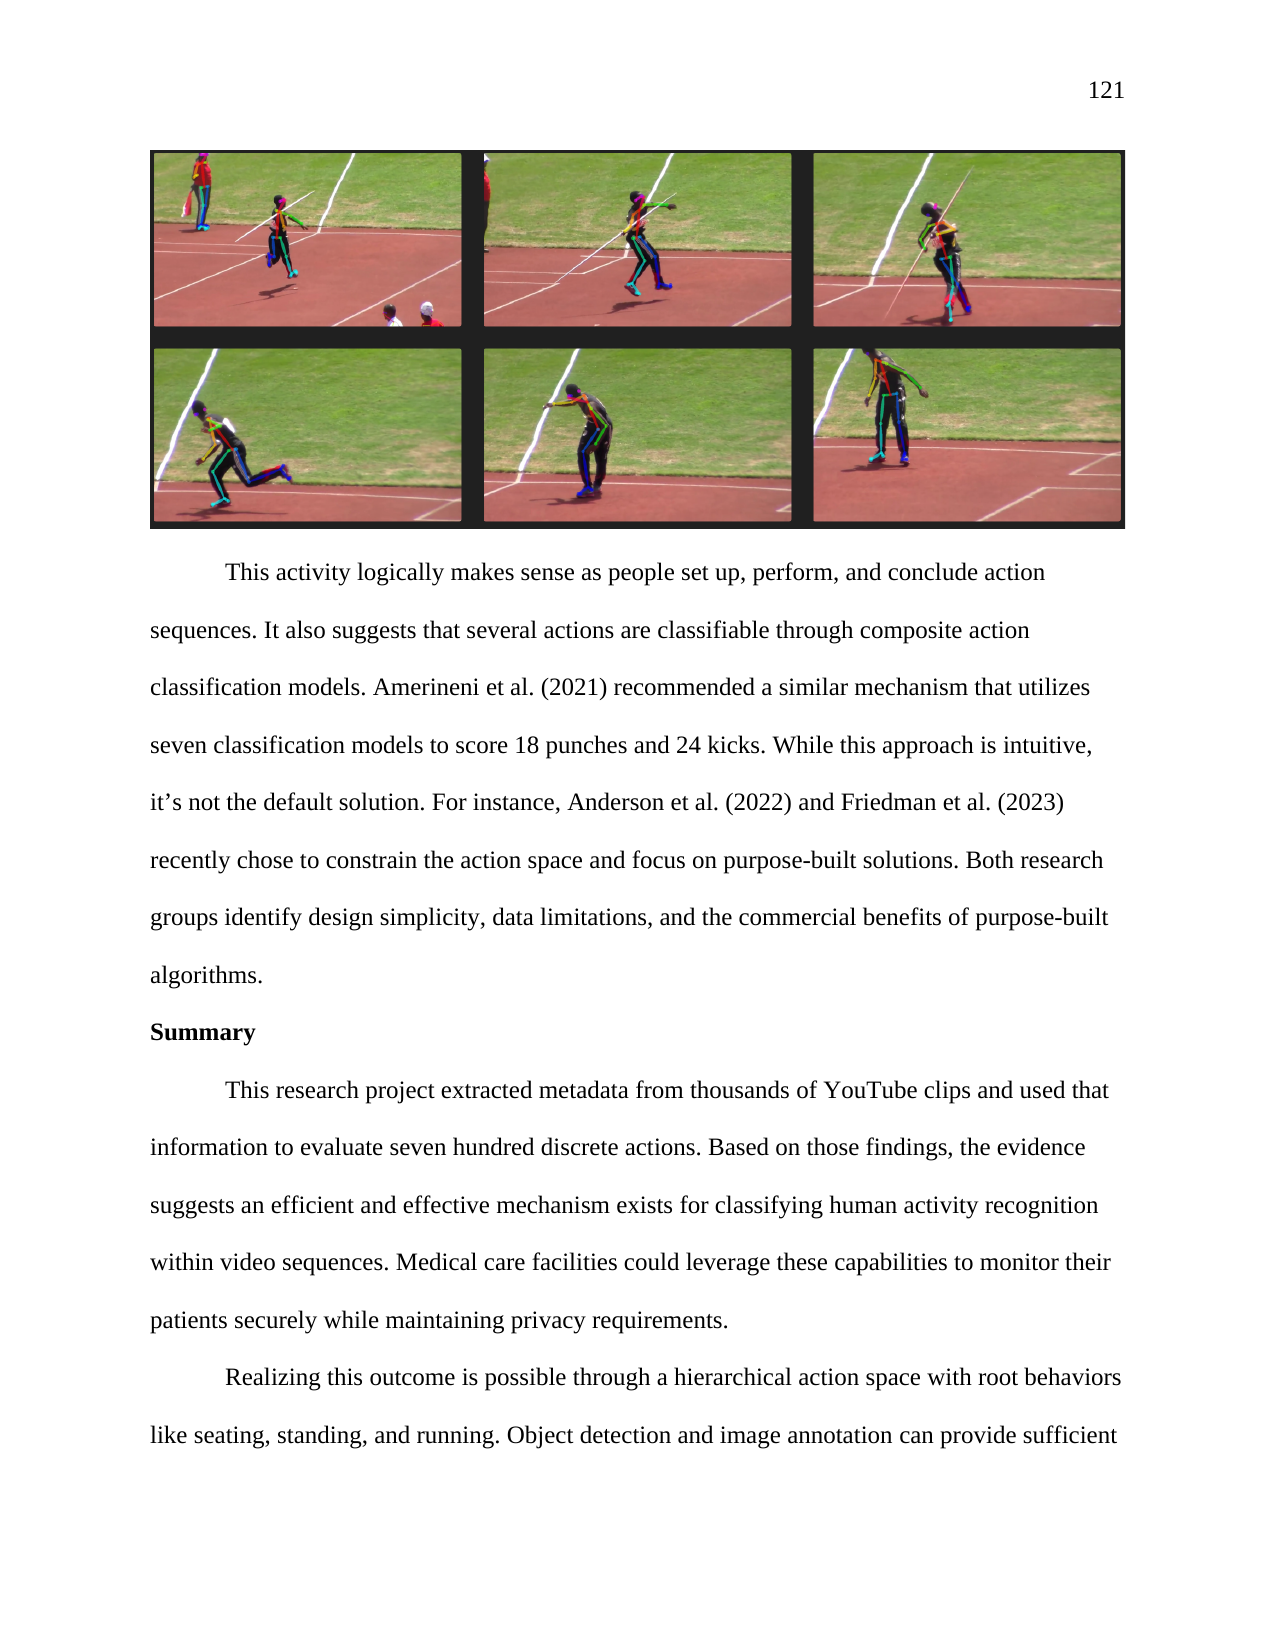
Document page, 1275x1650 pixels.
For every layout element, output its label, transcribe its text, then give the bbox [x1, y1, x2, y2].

text This research project extracted metadata from thousands of YouTube clips and used that information to evaluate seven hundred discrete actions. Based on those findings, the evidence suggests an efficient and effective mechanism exists for classifying human activity recognition within video sequences. Medical care facilities could leverage these capabilities to monitor their patients securely while maintaining privacy requirements. [150, 1075, 1125, 1334]
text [150, 1362, 1125, 1449]
text This activity logically makes sense as people set up, perform, and conclude action sequences. It also suggests that several actions are classifiable through composite action classification models. Amerineni et al. (2021) recommended a similar mechanism that utilizes seven classification models to score 18 punches and 24 kicks. While this approach is intuitive, it’s not the default solution. For instance, Anderson et al. (2022) and Friedman et al. (2023) recently chose to constrain the action space and focus on purpose-built solutions. Both research groups identify design simplicity, data limitations, and the commercial benefits of purpose-built algorithms. [150, 557, 1125, 989]
picture [150, 150, 1125, 529]
subtitle Summary [150, 1017, 1125, 1046]
